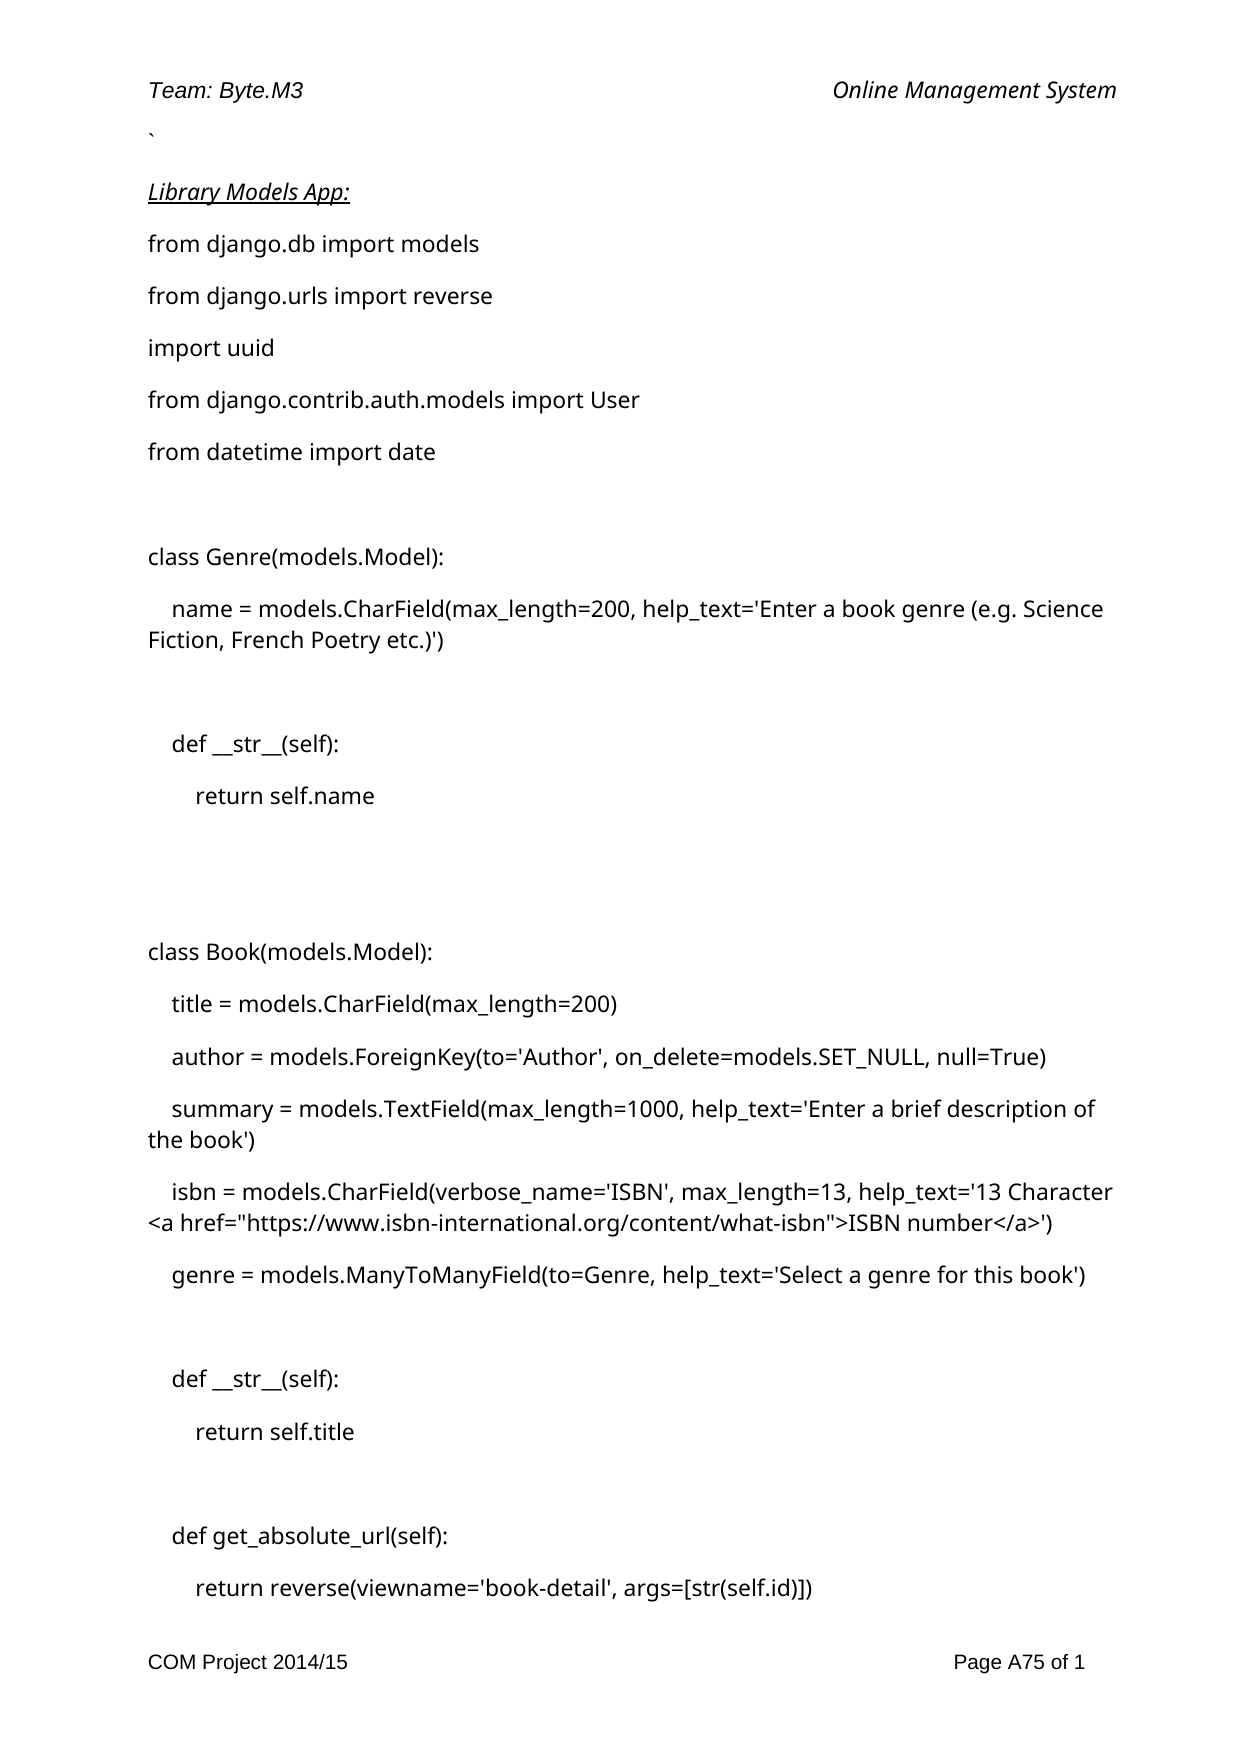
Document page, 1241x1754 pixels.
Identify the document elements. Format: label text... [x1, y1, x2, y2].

text name = models.CharField(max_length=200, help_text='Enter a book genre (e.g. Science Fiction, French Poetry etc.)') [148, 593, 1122, 655]
text import uuid [148, 332, 1122, 363]
text isbn = models.CharField(verbose_name='ISBN', max_length=13, help_text='13 Character <a href="https://www.isbn-international.org/content/what-isbn">ISBN number</a>') [148, 1176, 1122, 1238]
text genre = models.ManyToManyField(to=Genre, help_text='Select a genre for this book') [148, 1259, 1122, 1291]
text from django.urls import reverse [148, 280, 1122, 311]
text return reverse(viewname='book-detail', args=[str(self.id)]) [148, 1572, 1122, 1603]
text from datetime import date [148, 436, 1122, 468]
text from django.contrib.auth.models import User [148, 384, 1122, 416]
text return self.title [148, 1416, 1122, 1447]
text def get_absolute_url(self): [148, 1520, 1122, 1551]
text title = models.CharField(max_length=200) [148, 988, 1122, 1020]
text return self.name [148, 780, 1122, 811]
text author = models.ForeignKey(to='Author', on_delete=models.SET_NULL, null=True) [148, 1041, 1122, 1072]
text def __str__(self): [148, 1363, 1122, 1395]
text from django.db import models [148, 228, 1122, 259]
text Library Models App: [148, 176, 1122, 207]
text def __str__(self): [148, 728, 1122, 759]
text class Book(models.Model): [148, 936, 1122, 968]
text class Genre(models.Model): [148, 541, 1122, 572]
text summary = models.TextField(max_length=1000, help_text='Enter a brief description of the book') [148, 1093, 1122, 1155]
